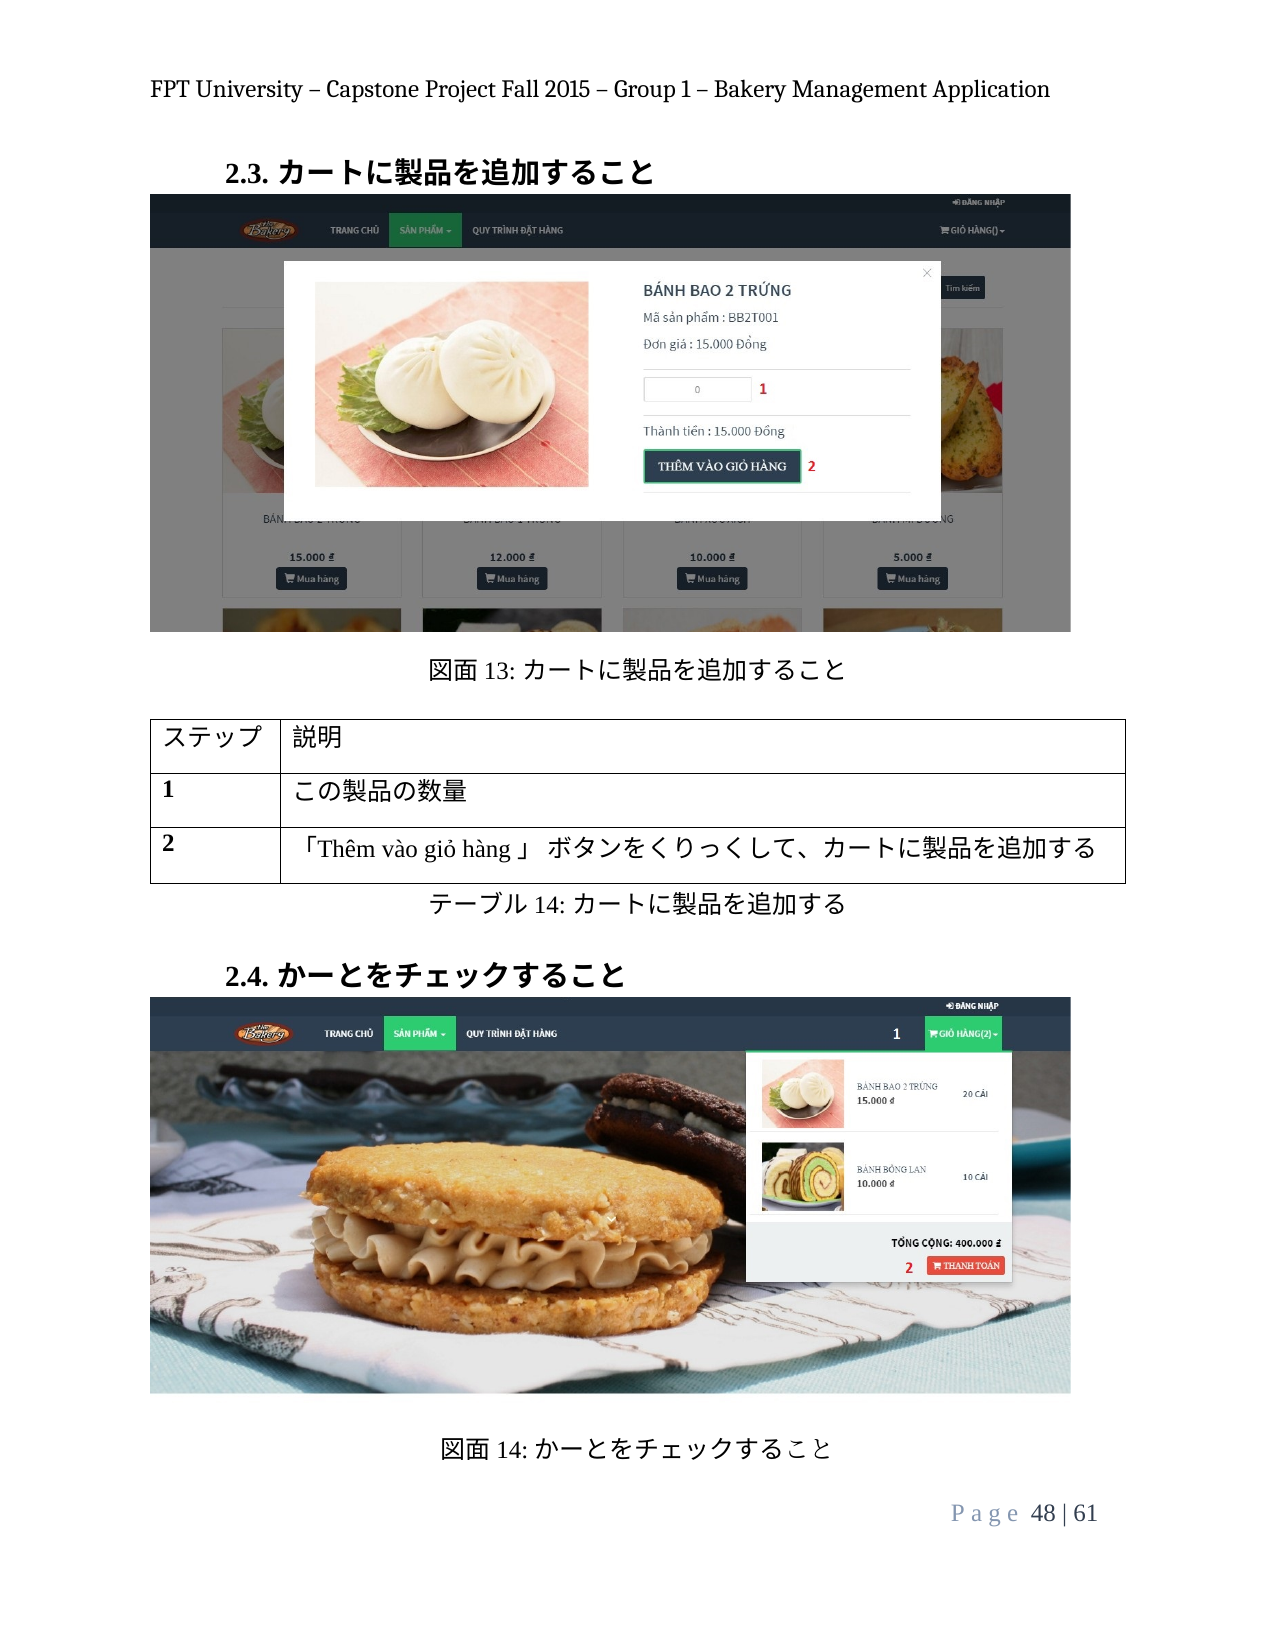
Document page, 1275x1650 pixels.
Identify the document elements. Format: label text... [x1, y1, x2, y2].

table_cell 「Thêm vào giỏ hàng 」 ボタンをくりっくして、カートに製品を追加する [281, 828, 1125, 883]
table_header ステップ [151, 720, 280, 773]
table_cell 1 [151, 774, 280, 827]
picture [150, 997, 1071, 1411]
table_header 説明 [281, 720, 1125, 773]
table_cell 2 [151, 828, 280, 883]
table_cell この製品の数量 [281, 774, 1125, 827]
subtitle かーとをチェックすること [225, 953, 1125, 995]
picture [150, 194, 1071, 632]
subtitle カートに製品を追加すること [225, 150, 1125, 192]
